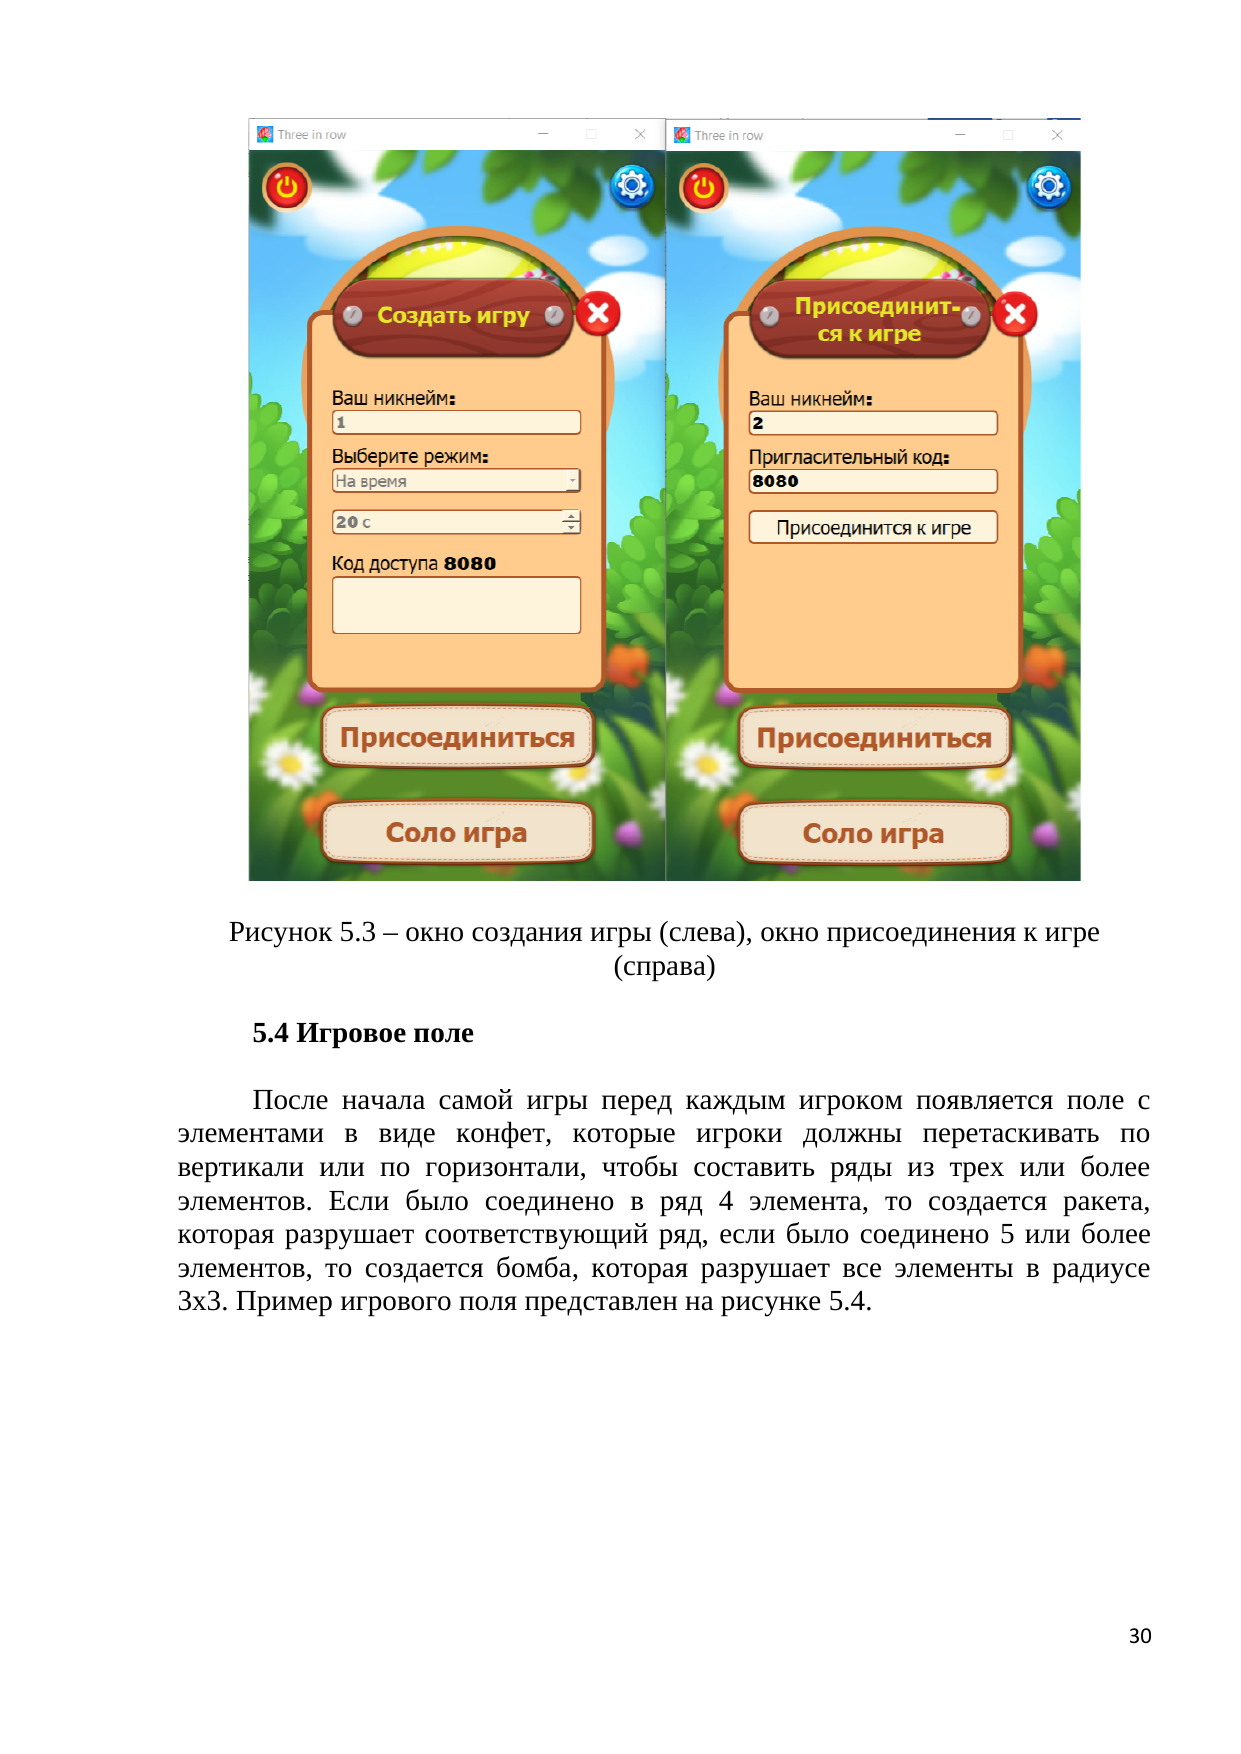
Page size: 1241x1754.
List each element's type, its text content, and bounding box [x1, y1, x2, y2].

picture [248, 118, 1081, 881]
text Рисунок 5.3 – окно создания игры (слева), окно присоединения к игре (справа) [177, 914, 1152, 981]
subtitle 5.4 Игровое поле [252, 1015, 1152, 1048]
text После начала самой игры перед каждым игроком появляется поле с элементами в виде конфет, которые игроки должны перетаскивать по вертикали или по горизонтали, чтобы составить ряды из трех или более элементов. Если было соединено в ряд 4 элемента, то создается ракета, которая разрушает соответствующий ряд, если было соединено 5 или более элементов, то создается бомба, которая разрушает все элементы в радиусе 3х3. Пример игрового поля представлен на рисунке 5.4. [177, 1082, 1152, 1317]
